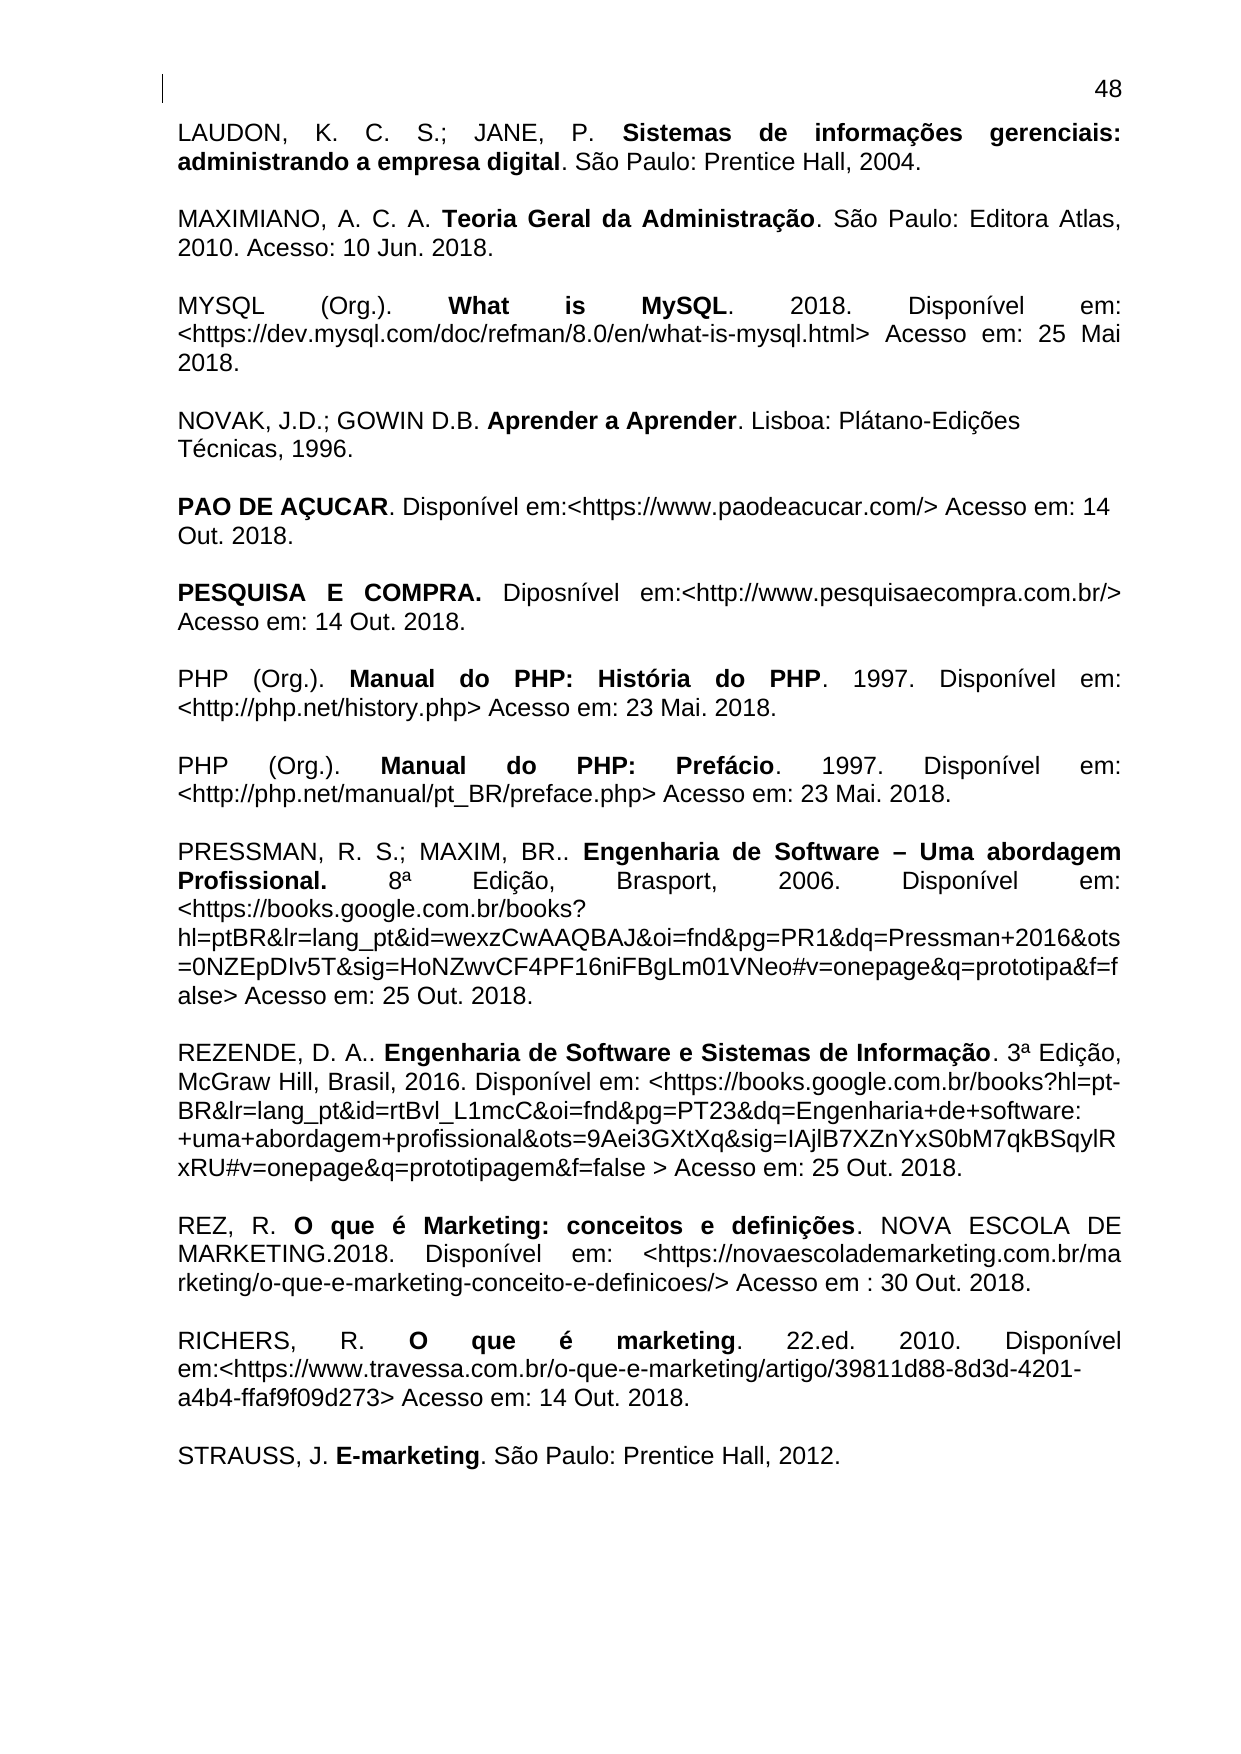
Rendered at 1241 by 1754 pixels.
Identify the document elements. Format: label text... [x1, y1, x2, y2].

text STRAUSS, J. E-marketing. São Paulo: Prentice Hall, 2012. [177, 1441, 1122, 1469]
text PRESSMAN, R. S.; MAXIM, BR.. Engenharia de Software – Uma abordagem Profissional. 8ª Edição, Brasport, 2006. Disponível em: <https://books.google.com.br/books?hl=ptBR&lr=lang_pt&id=wexzCwAAQBAJ&oi=fnd&pg=PR1&dq=Pressman+2016&ots=0NZEpDIv5T&sig=HoNZwvCF4PF16niFBgLm01VNeo#v=onepage&q=prototipa&f=false> Acesso em: 25 Out. 2018. [177, 837, 1122, 1009]
text PHP (Org.). Manual do PHP: Prefácio. 1997. Disponível em: <http://php.net/manual/pt_BR/preface.php> Acesso em: 23 Mai. 2018. [177, 751, 1122, 808]
text PAO DE AÇUCAR. Disponível em:<https://www.paodeacucar.com/> Acesso em: 14 Out. 2018. [177, 492, 1122, 549]
text MYSQL (Org.). What is MySQL. 2018. Disponível em: <https://dev.mysql.com/doc/refman/8.0/en/what-is-mysql.html> Acesso em: 25 Mai 2018. [177, 291, 1122, 377]
text LAUDON, K. C. S.; JANE, P. Sistemas de informações gerenciais: administrando a empresa digital. São Paulo: Prentice Hall, 2004. [177, 118, 1122, 176]
text REZ, R. O que é Marketing: conceitos e definições. NOVA ESCOLA DE MARKETING.2018. Disponível em: <https://novaescolademarketing.com.br/ma rketing/o-que-e-marketing-conceito-e-definicoes/> Acesso em : 30 Out. 2018. [177, 1211, 1122, 1297]
text REZENDE, D. A.. Engenharia de Software e Sistemas de Informação. 3ª Edição, McGraw Hill, Brasil, 2016. Disponível em: <https://books.google.com.br/books?hl=pt-BR&lr=lang_pt&id=rtBvl_L1mcC&oi=fnd&pg=PT23&dq=Engenharia+de+software:+uma+abordagem+profissional&ots=9Aei3GXtXq&sig=IAjlB7XZnYxS0bM7qkBSqylRxRU#v=onepage&q=prototipagem&f=false > Acesso em: 25 Out. 2018. [177, 1038, 1122, 1182]
text PHP (Org.). Manual do PHP: História do PHP. 1997. Disponível em: <http://php.net/history.php> Acesso em: 23 Mai. 2018. [177, 664, 1122, 722]
text RICHERS, R. O que é marketing. 22.ed. 2010. Disponível em:<https://www.travessa.com.br/o-que-e-marketing/artigo/39811d88-8d3d-4201-a4b4-ffaf9f09d273> Acesso em: 14 Out. 2018. [177, 1326, 1122, 1412]
text PESQUISA E COMPRA. Diposnível em:<http://www.pesquisaecompra.com.br/> Acesso em: 14 Out. 2018. [177, 578, 1122, 636]
text MAXIMIANO, A. C. A. Teoria Geral da Administração. São Paulo: Editora Atlas, 2010. Acesso: 10 Jun. 2018. [177, 204, 1122, 262]
text NOVAK, J.D.; GOWIN D.B. Aprender a Aprender. Lisboa: Plátano-Edições Técnicas, 1996. [177, 406, 1122, 463]
